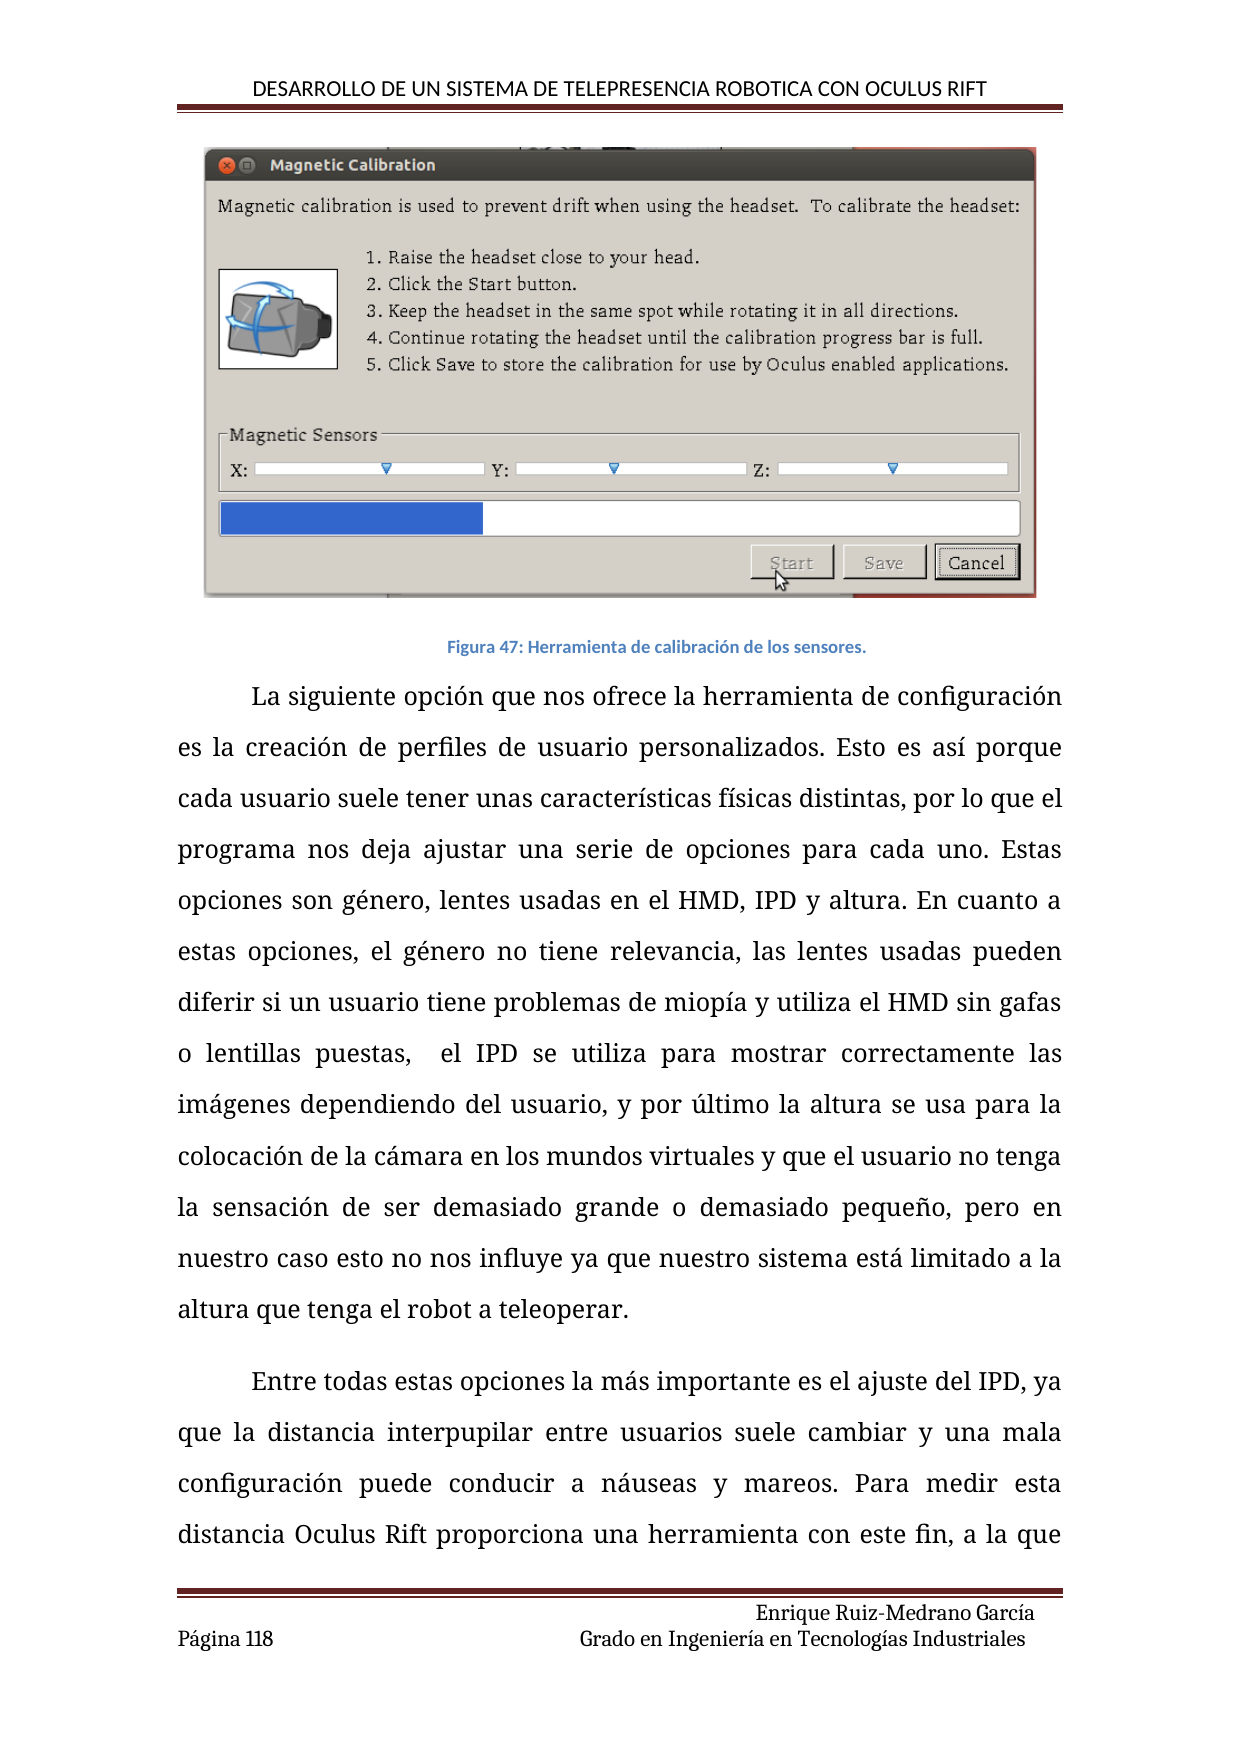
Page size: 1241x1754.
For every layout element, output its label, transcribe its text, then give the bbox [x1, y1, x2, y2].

picture [203, 147, 1037, 598]
text La siguiente opción que nos ofrece la herramienta de configuración es la creación de perfiles de usuario personalizados. Esto es así porque cada usuario suele tener unas características físicas distintas, por lo que el programa nos deja ajustar una serie de opciones para cada uno. Estas opciones son género, lentes usadas en el HMD, IPD y altura. En cuanto a estas opciones, el género no tiene relevancia, las lentes usadas pueden diferir si un usuario tiene problemas de miopía y utiliza el HMD sin gafas o lentillas puestas, el IPD se utiliza para mostrar correctamente las imágenes dependiendo del usuario, y por último la altura se usa para la colocación de la cámara en los mundos virtuales y que el usuario no tenga la sensación de ser demasiado grande o demasiado pequeño, pero en nuestro caso esto no nos influye ya que nuestro sistema está limitado a la altura que tenga el robot a teleoperar. [177, 679, 1063, 1325]
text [177, 1363, 1063, 1550]
